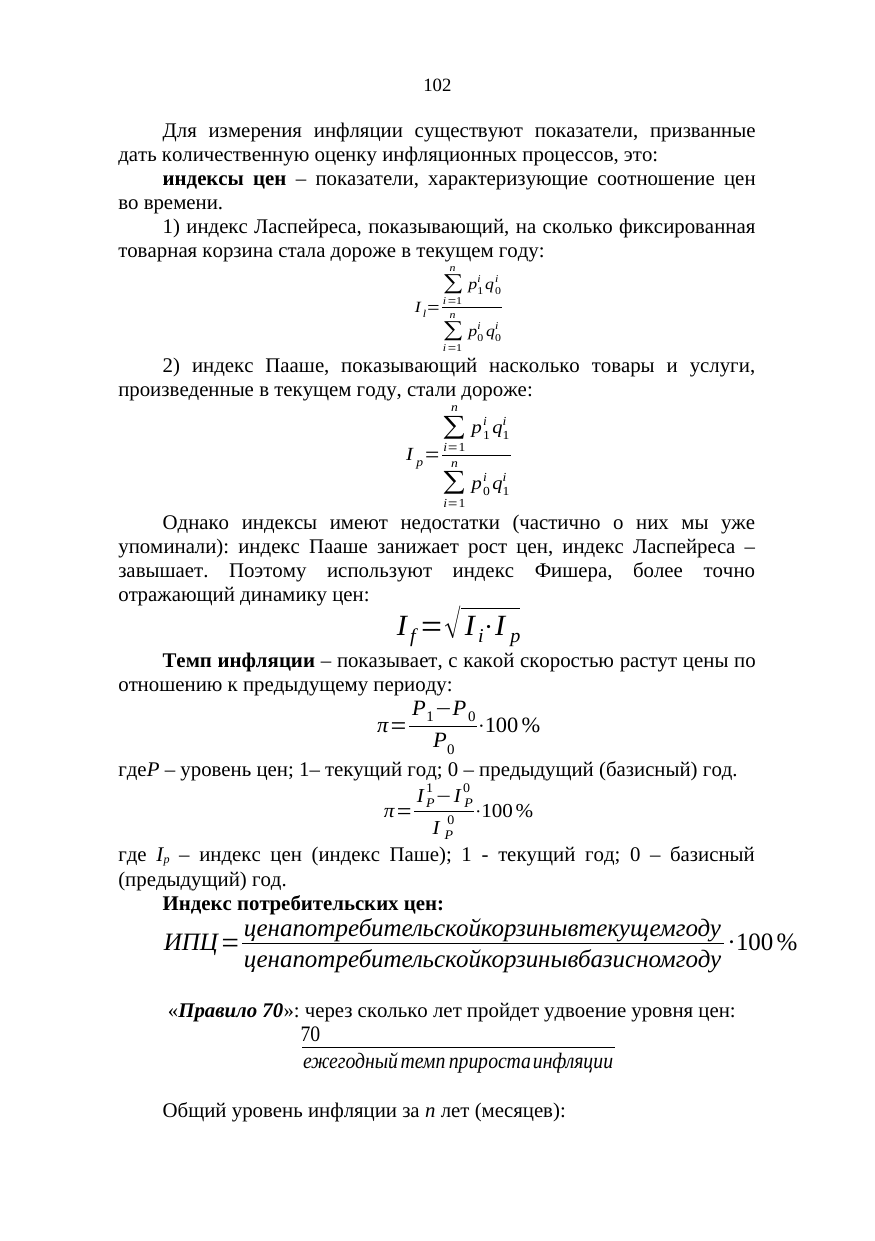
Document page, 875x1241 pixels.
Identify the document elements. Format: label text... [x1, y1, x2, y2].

text Индекс потребительских цен: [118, 891, 756, 914]
text гдеP – уровень цен; 1– текущий год; 0 – предыдущий (базисный) год. [118, 757, 756, 781]
text Общий уровень инфляции за n лет (месяцев): [118, 1098, 756, 1122]
text 2) индекс Пааше, показывающий насколько товары и услуги, произведенные в текущем году, стали дороже: [118, 353, 756, 401]
text Для измерения инфляции существуют показатели, призванные дать количественную оценку инфляционных процессов, это: [118, 118, 756, 166]
text где Ip – индекс цен (индекс Паше); 1 - текущий год; 0 – базисный (предыдущий) год. [118, 842, 756, 891]
text Темп инфляции – показывает, с какой скоростью растут цены по отношению к предыдущему периоду: [118, 648, 756, 696]
text Однако индексы имеют недостатки (частично о них мы уже упоминали): индекс Пааше занижает рост цен, индекс Ласпейреса – завышает. Поэтому используют индекс Фишера, более точно отражающий динамику цен: [118, 509, 756, 606]
text «Правило 70»: через сколько лет пройдет удвоение уровня цен: [118, 998, 756, 1022]
text индексы цен – показатели, характеризующие соотношение цен во времени. [118, 166, 756, 214]
text 1) индекс Ласпейреса, показывающий, на сколько фиксированная товарная корзина стала дороже в текущем году: [118, 214, 756, 262]
